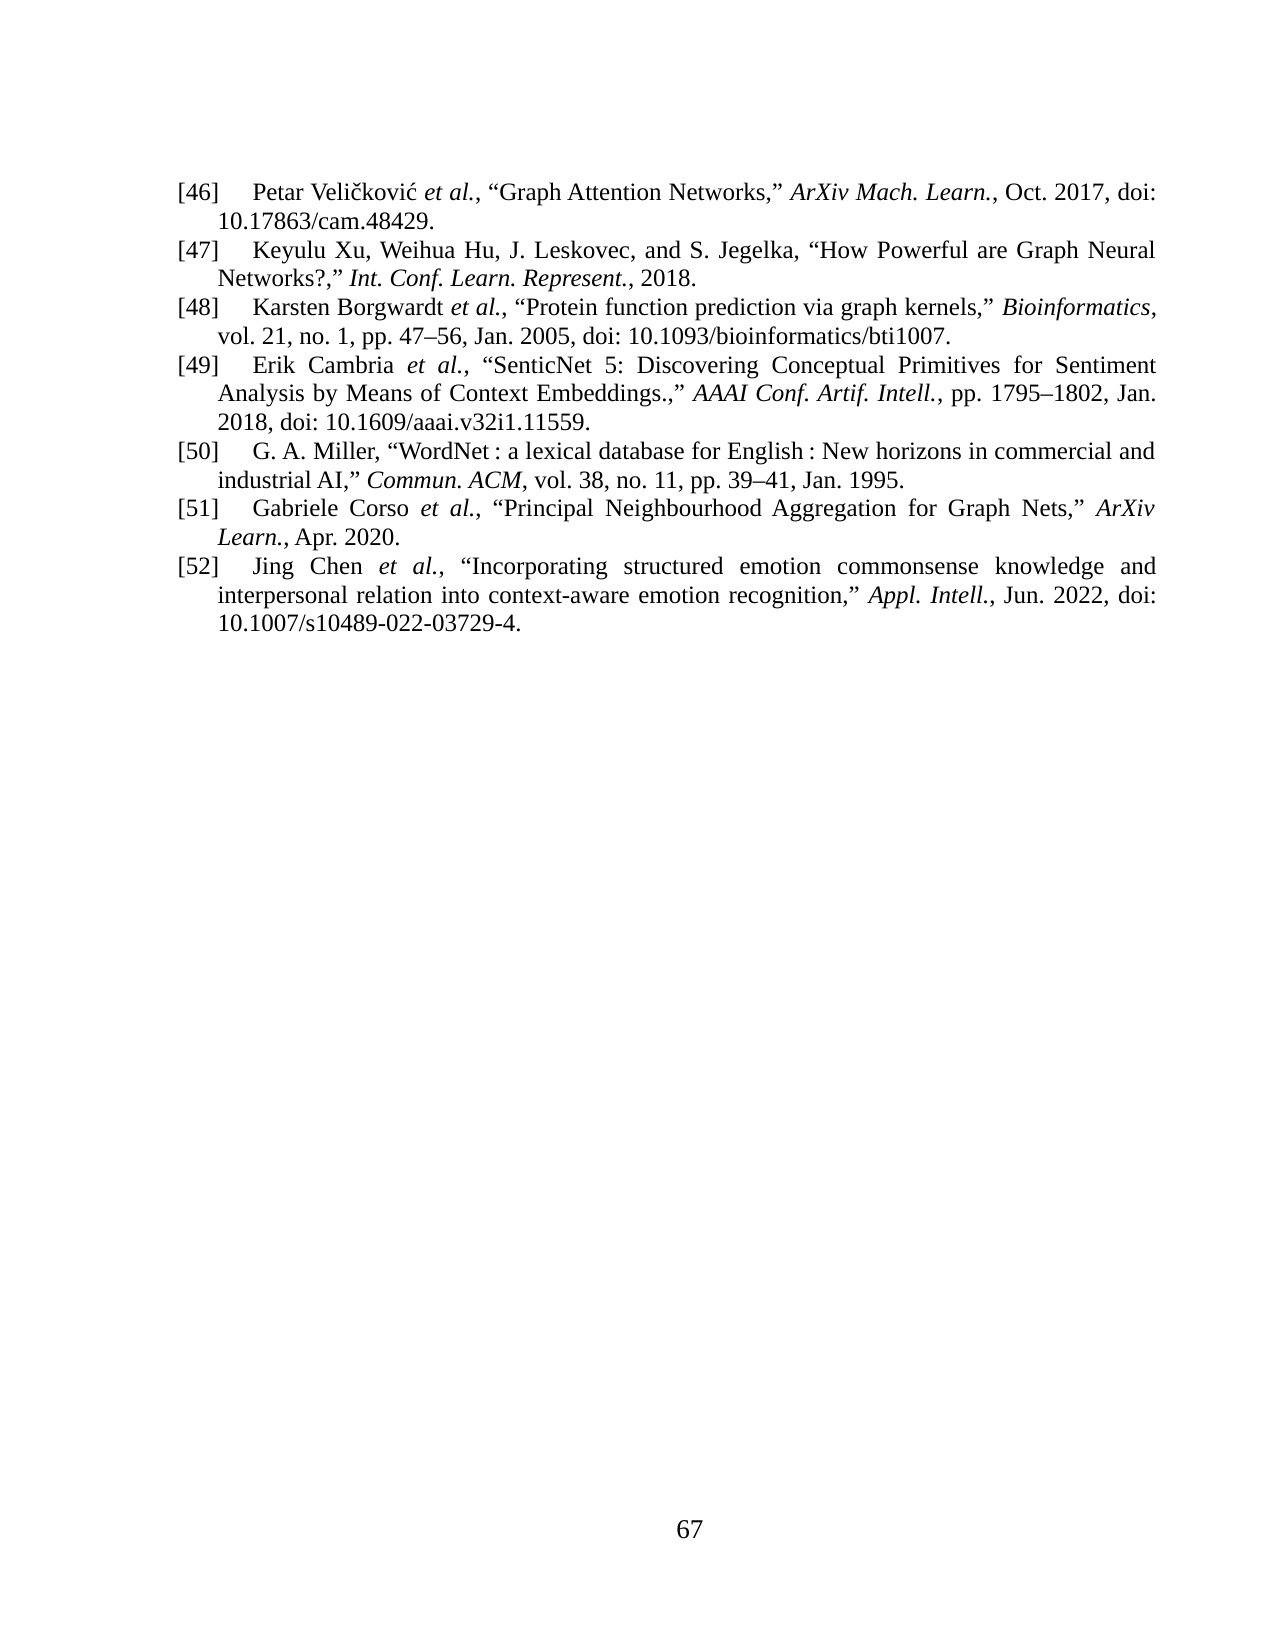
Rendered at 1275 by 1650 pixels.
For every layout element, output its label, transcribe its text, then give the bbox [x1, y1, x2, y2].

text [51] Gabriele Corso et al., “Principal Neighbourhood Aggregation for Graph Nets,” ArXiv Learn., Apr. 2020. [177, 493, 1157, 551]
text [50] G. A. Miller, “WordNet : a lexical database for English : New horizons in commercial and industrial AI,” Commun. ACM, vol. 38, no. 11, pp. 39–41, Jan. 1995. [177, 436, 1157, 493]
text [48] Karsten Borgwardt et al., “Protein function prediction via graph kernels,” Bioinformatics, vol. 21, no. 1, pp. 47–56, Jan. 2005, doi: 10.1093/bioinformatics/bti1007. [177, 292, 1157, 350]
text [46] Petar Veličković et al., “Graph Attention Networks,” ArXiv Mach. Learn., Oct. 2017, doi: 10.17863/cam.48429. [177, 177, 1157, 235]
text [49] Erik Cambria et al., “SenticNet 5: Discovering Conceptual Primitives for Sentiment Analysis by Means of Context Embeddings.,” AAAI Conf. Artif. Intell., pp. 1795–1802, Jan. 2018, doi: 10.1609/aaai.v32i1.11559. [177, 350, 1157, 436]
text [47] Keyulu Xu, Weihua Hu, J. Leskovec, and S. Jegelka, “How Powerful are Graph Neural Networks?,” Int. Conf. Learn. Represent., 2018. [177, 235, 1157, 292]
text [52] Jing Chen et al., “Incorporating structured emotion commonsense knowledge and interpersonal relation into context-aware emotion recognition,” Appl. Intell., Jun. 2022, doi: 10.1007/s10489-022-03729-4. [177, 551, 1157, 637]
